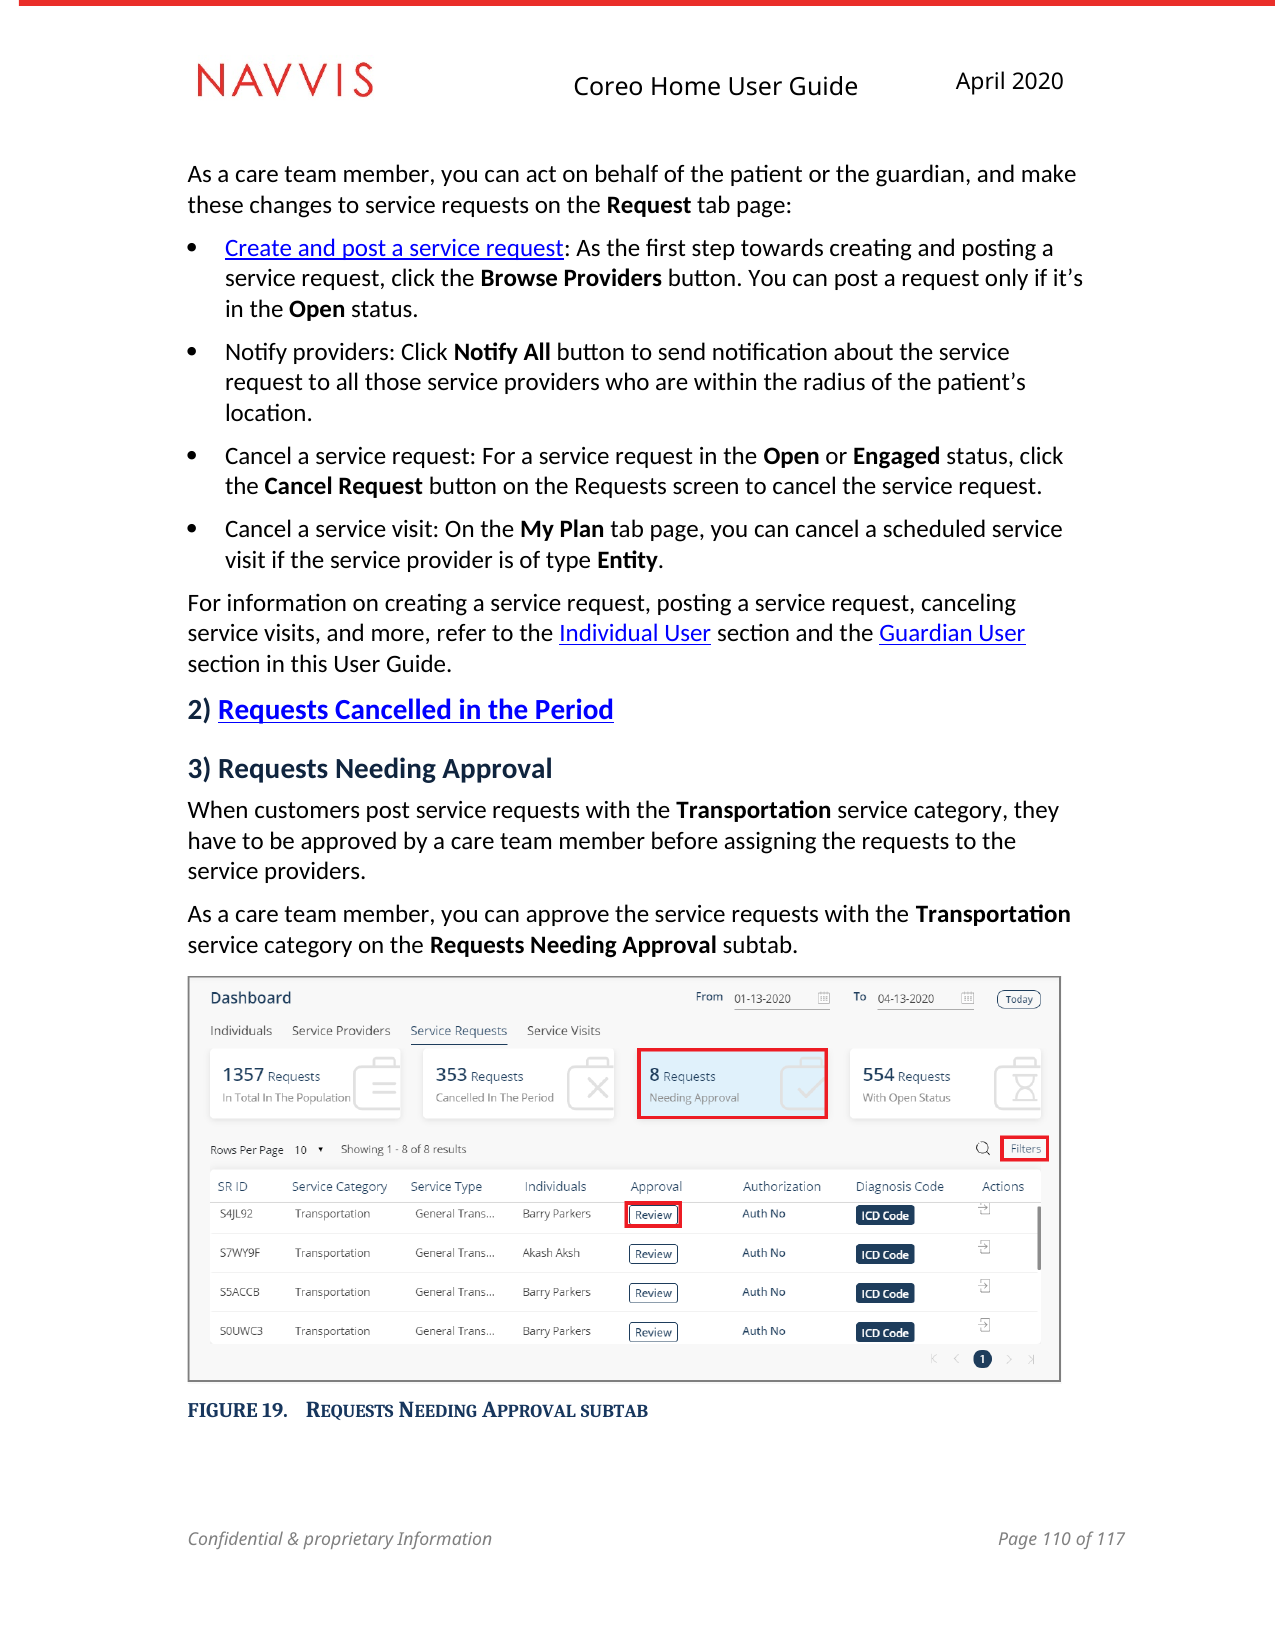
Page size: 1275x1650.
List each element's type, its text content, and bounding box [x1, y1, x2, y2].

text When customers post service requests with the Transportation service category, they have to be approved by a care team member before assigning the requests to the service providers. [187, 794, 1087, 886]
list Cancel a service visit: On the My Plan tab page, you can cancel a scheduled service visit if the service provider is of type Entity. [187, 513, 1087, 574]
subtitle 2) Requests Cancelled in the Period [187, 691, 1087, 727]
list Create and post a service request: As the first step towards creating and posting a service request, click the Browse Providers button. You can post a request only if it’s in the Open status. [187, 232, 1087, 323]
text As a care team member, you can approve the service requests with the Transportation service category on the Requests Needing Approval subtab. [187, 898, 1087, 959]
picture [187, 976, 1063, 1384]
text As a care team member, you can act on behalf of the patient or the guardian, and make these changes to service requests on the Request tab page: [187, 158, 1087, 219]
subtitle 3) Requests Needing Approval [187, 750, 1087, 786]
list Cancel a service request: For a service request in the Open or Engaged status, click the Cancel Request button on the Requests screen to cancel the service request. [187, 440, 1087, 501]
list Notify providers: Click Notify All button to send notification about the service request to all those service providers who are within the radius of the patient’s location. [187, 336, 1087, 427]
text For information on creating a service request, posting a service request, canceling service visits, and more, refer to the Individual User section and the Guardian User section in this User Guide. [187, 587, 1087, 679]
text Requests Needing Approval subtab [187, 1397, 1058, 1423]
picture [187, 55, 383, 104]
